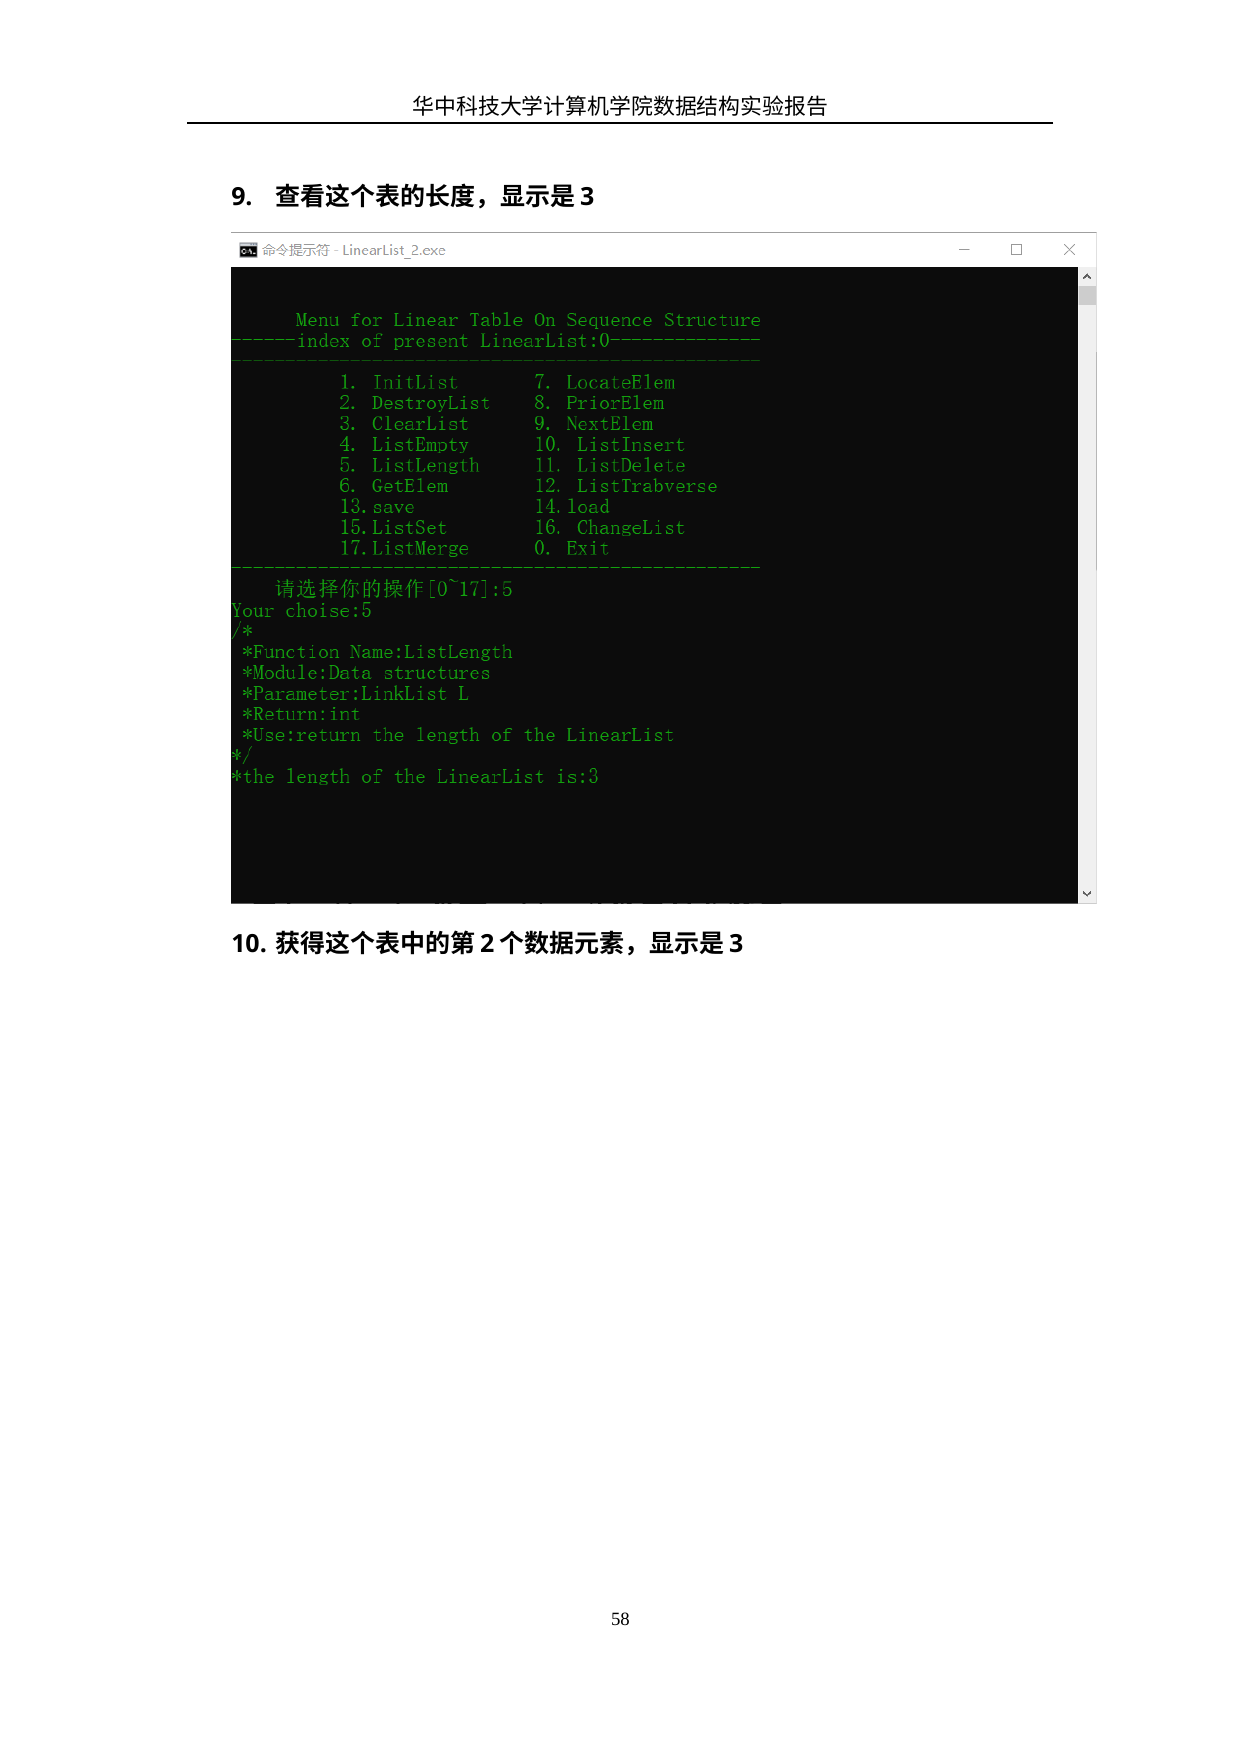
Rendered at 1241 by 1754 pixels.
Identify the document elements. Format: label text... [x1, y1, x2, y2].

list 获得这个表中的第2个数据元素，显示是3 [187, 909, 1053, 974]
list 查看这个表的长度，显示是3 [187, 162, 1053, 227]
picture [231, 232, 1097, 904]
